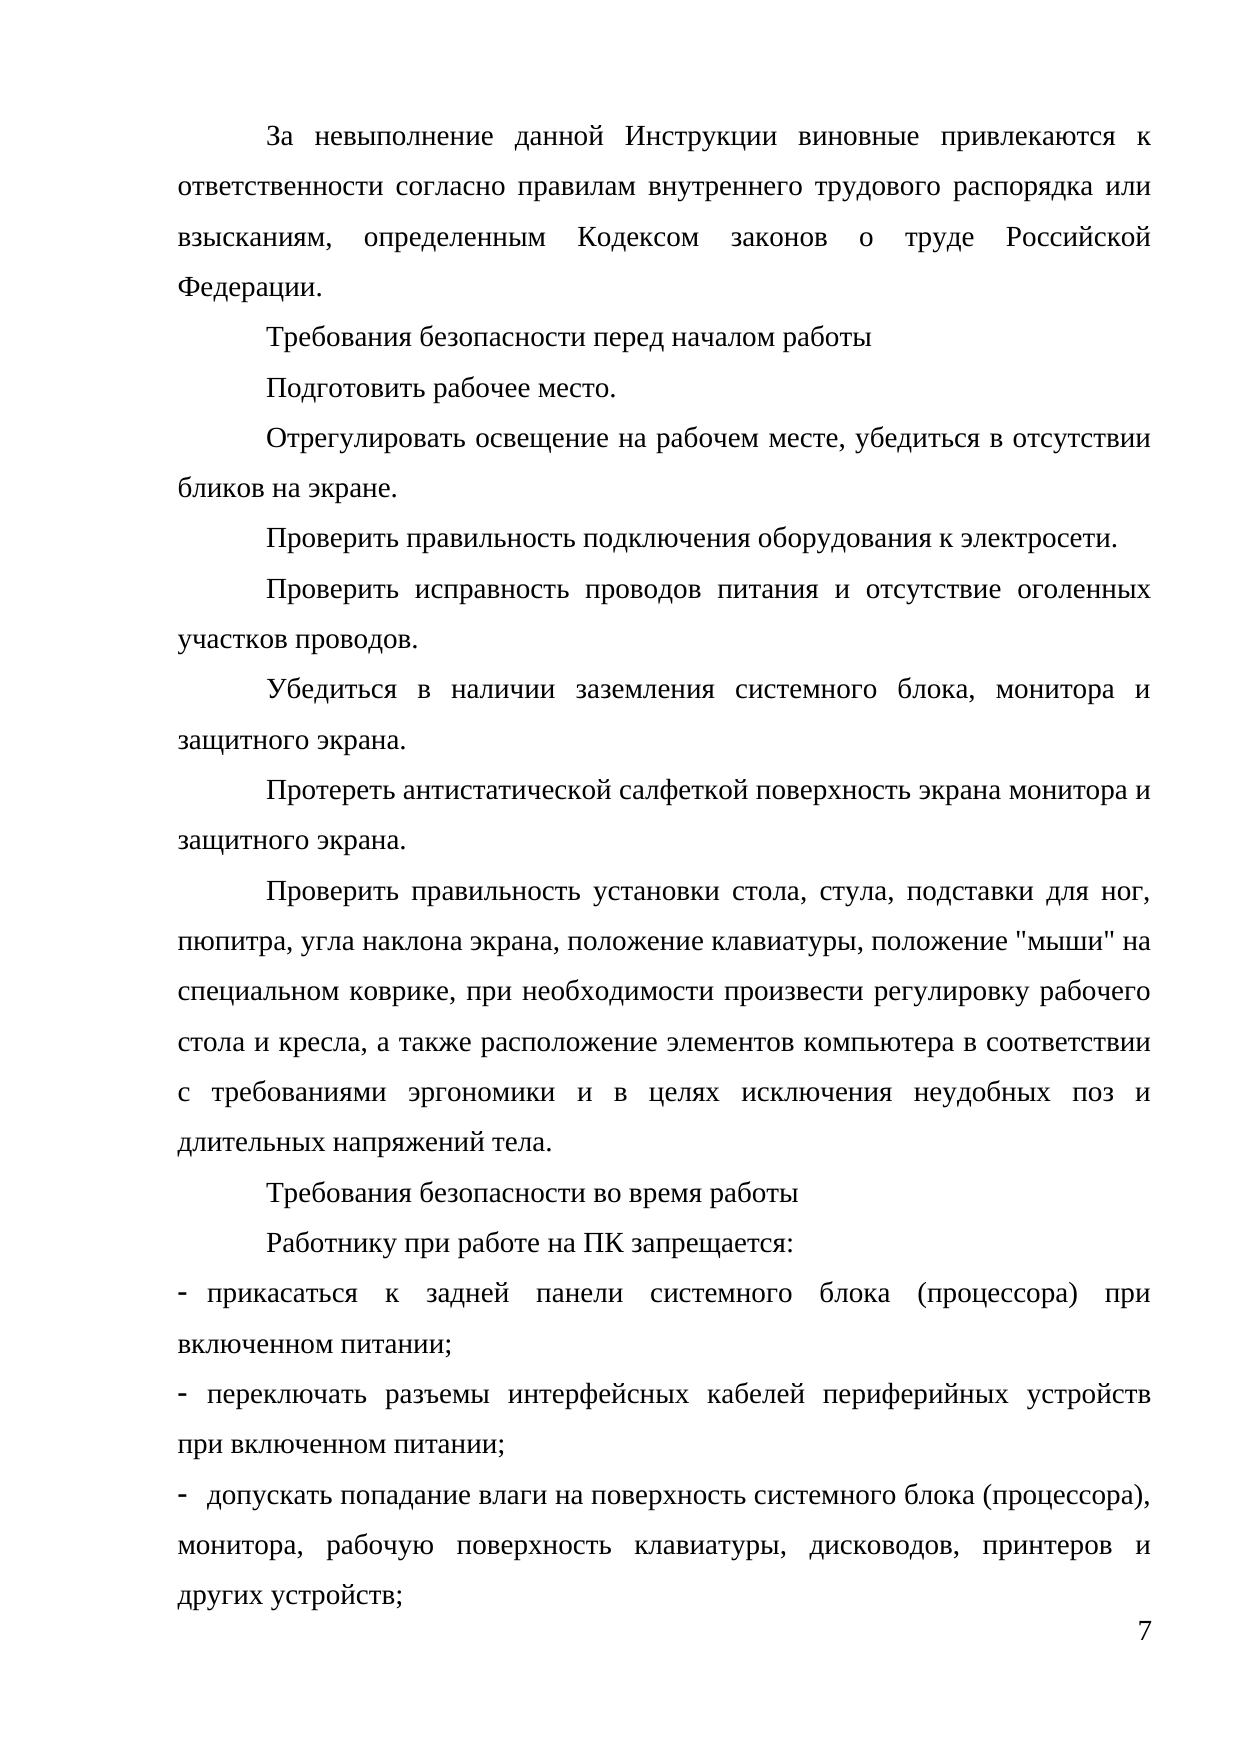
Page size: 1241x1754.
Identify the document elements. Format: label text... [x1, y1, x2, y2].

text Отрегулировать освещение на рабочем месте, убедиться в отсутствии бликов на экране. [177, 420, 1152, 504]
text За невыполнение данной Инструкции виновные привлекаются к ответственности согласно правилам внутреннего трудового распорядка или взысканиям, определенным Кодексом законов о труде Российской Федерации. [177, 118, 1152, 303]
text Подготовить рабочее место. [177, 370, 1152, 403]
text переключать разъемы интерфейсных кабелей периферийных устройств при включенном питании; [177, 1376, 1152, 1460]
text Работнику при работе на ПК запрещается: [177, 1225, 1152, 1258]
text допускать попадание влаги на поверхность системного блока (процессора), монитора, рабочую поверхность клавиатуры, дисководов, принтеров и других устройств; [177, 1477, 1152, 1611]
text Проверить правильность подключения оборудования к электросети. [177, 521, 1152, 554]
text Требования безопасности перед началом работы [177, 319, 1152, 353]
text прикасаться к задней панели системного блока (процессора) при включенном питании; [177, 1275, 1152, 1359]
text Проверить правильность установки стола, стула, подставки для ног, пюпитра, угла наклона экрана, положение клавиатуры, положение "мыши" на специальном коврике, при необходимости произвести регулировку рабочего стола и кресла, а также расположение элементов компьютера в соответствии с требованиями эргономики и в целях исключения неудобных поз и длительных напряжений тела. [177, 873, 1152, 1158]
text Протереть антистатической салфеткой поверхность экрана монитора и защитного экрана. [177, 772, 1152, 856]
text Требования безопасности во время работы [177, 1175, 1152, 1208]
text Убедиться в наличии заземления системного блока, монитора и защитного экрана. [177, 672, 1152, 755]
text Проверить исправность проводов питания и отсутствие оголенных участков проводов. [177, 571, 1152, 655]
